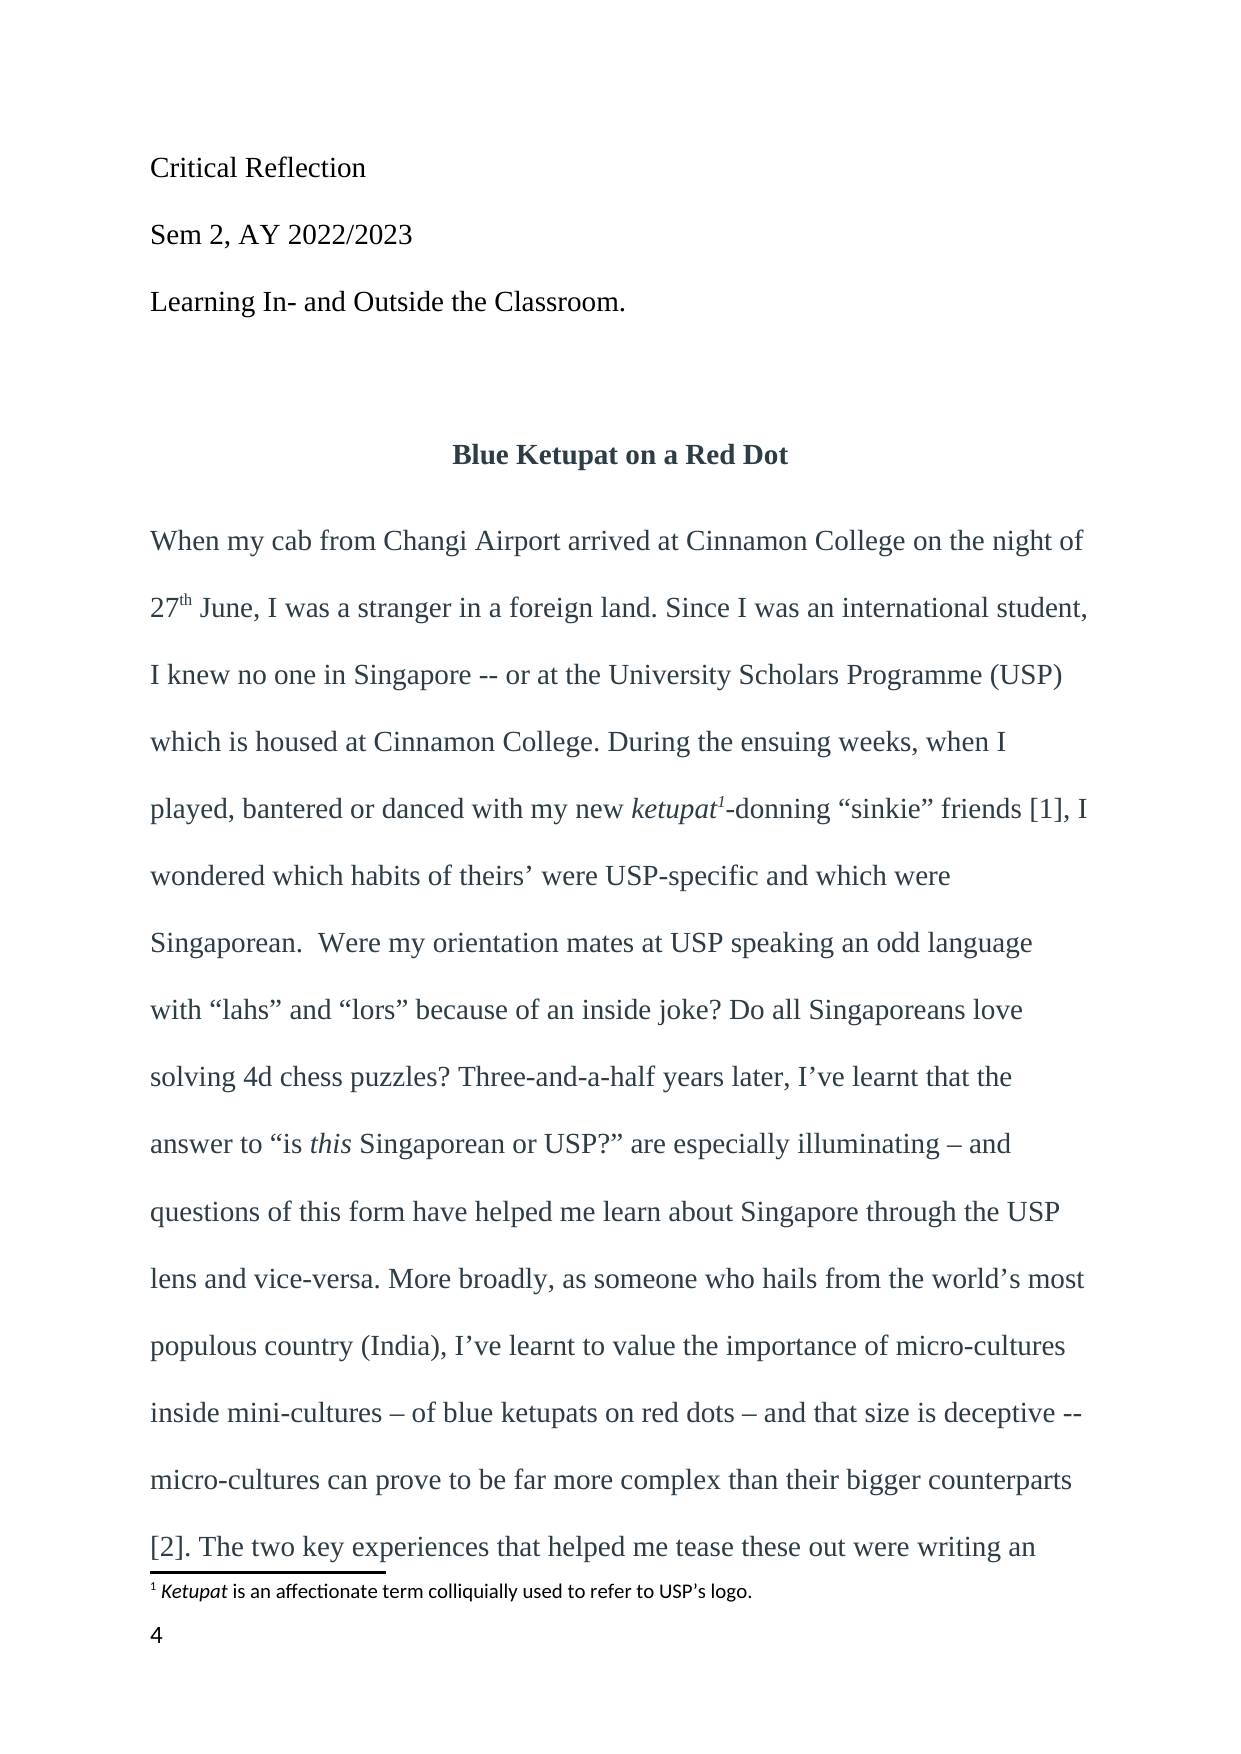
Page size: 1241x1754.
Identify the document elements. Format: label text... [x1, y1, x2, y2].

text Blue Ketupat on a Red Dot [150, 437, 1090, 471]
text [150, 523, 1090, 1563]
text Critical Reflection [150, 150, 1090, 183]
text Sem 2, AY 2022/2023 [150, 217, 1090, 251]
text Learning In- and Outside the Classroom. [150, 284, 1090, 318]
